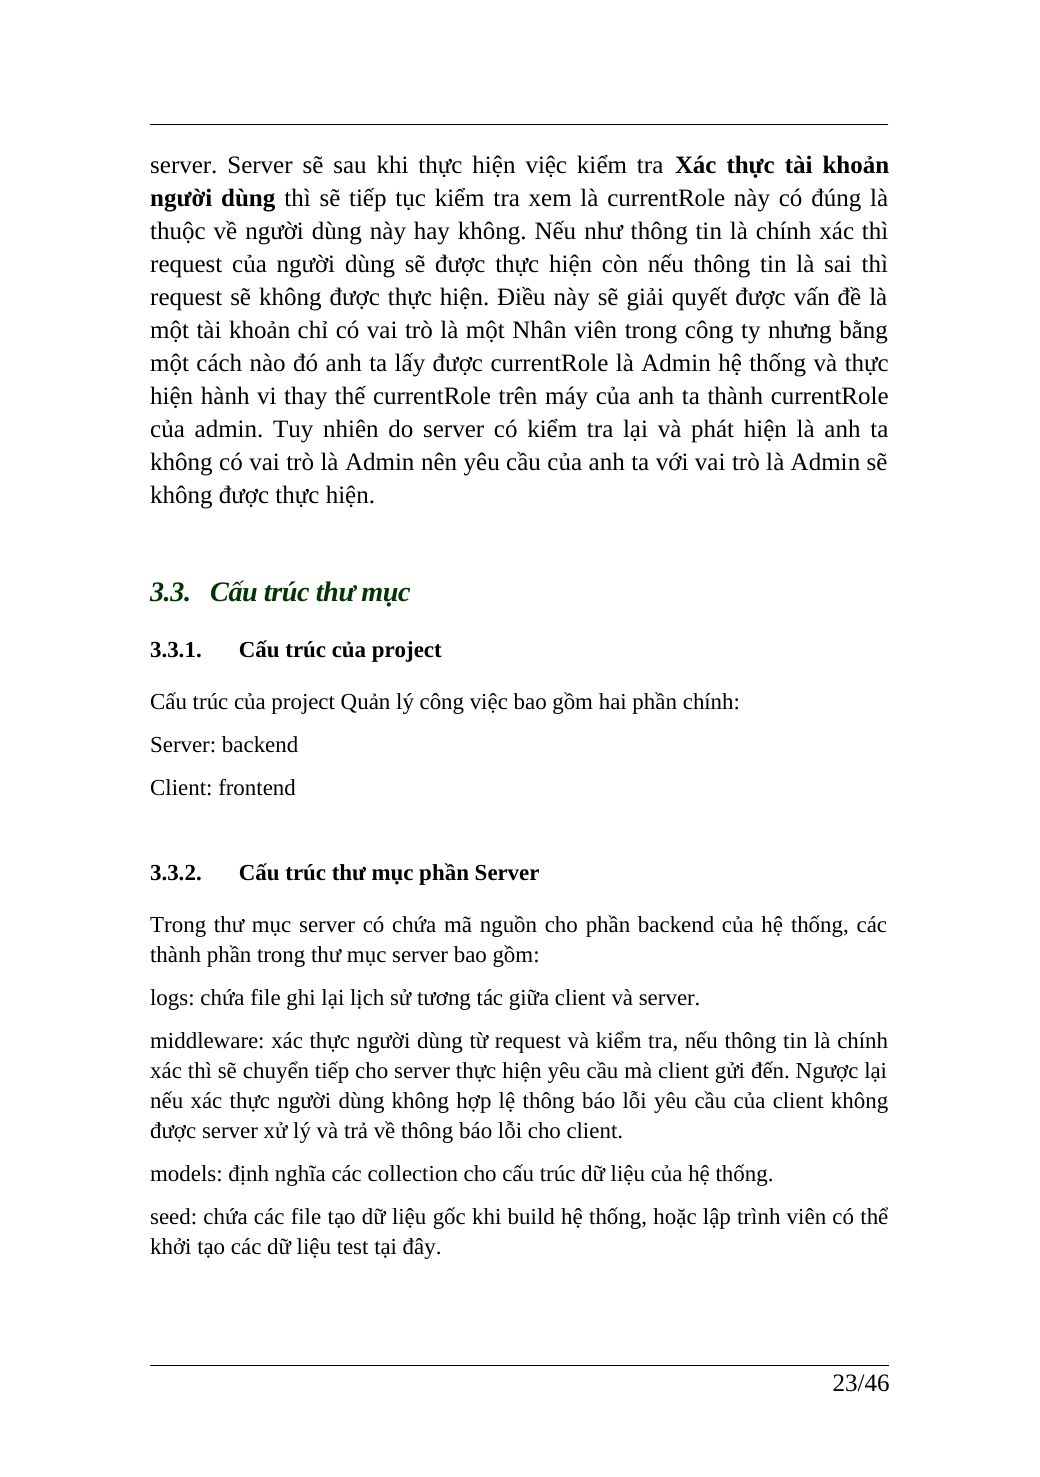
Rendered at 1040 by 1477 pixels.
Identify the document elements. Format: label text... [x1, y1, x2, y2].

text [150, 150, 889, 509]
subtitle Cấu trúc thư mục phần Server [150, 859, 889, 886]
text models: định nghĩa các collection cho cấu trúc dữ liệu của hệ thống. [150, 1160, 889, 1187]
text Client: frontend [150, 774, 889, 800]
text Trong thư mục server có chứa mã nguồn cho phần backend của hệ thống, các thành phần trong thư mục server bao gồm: [150, 911, 889, 968]
text logs: chứa file ghi lại lịch sử tương tác giữa client và server. [150, 984, 889, 1011]
subtitle Cấu trúc thư mục [150, 575, 889, 608]
text seed: chứa các file tạo dữ liệu gốc khi build hệ thống, hoặc lập trình viên có thể khởi tạo các dữ liệu test tại đây. [150, 1203, 889, 1259]
text Cấu trúc của project Quản lý công việc bao gồm hai phần chính: [150, 688, 889, 715]
text middleware: xác thực người dùng từ request và kiểm tra, nếu thông tin là chính xác thì sẽ chuyển tiếp cho server thực hiện yêu cầu mà client gửi đến. Ngược lại nếu xác thực người dùng không hợp lệ thông báo lỗi yêu cầu của client không được server xử lý và trả về thông báo lỗi cho client. [150, 1027, 889, 1144]
text Server: backend [150, 731, 889, 757]
subtitle Cấu trúc của project [150, 636, 889, 663]
